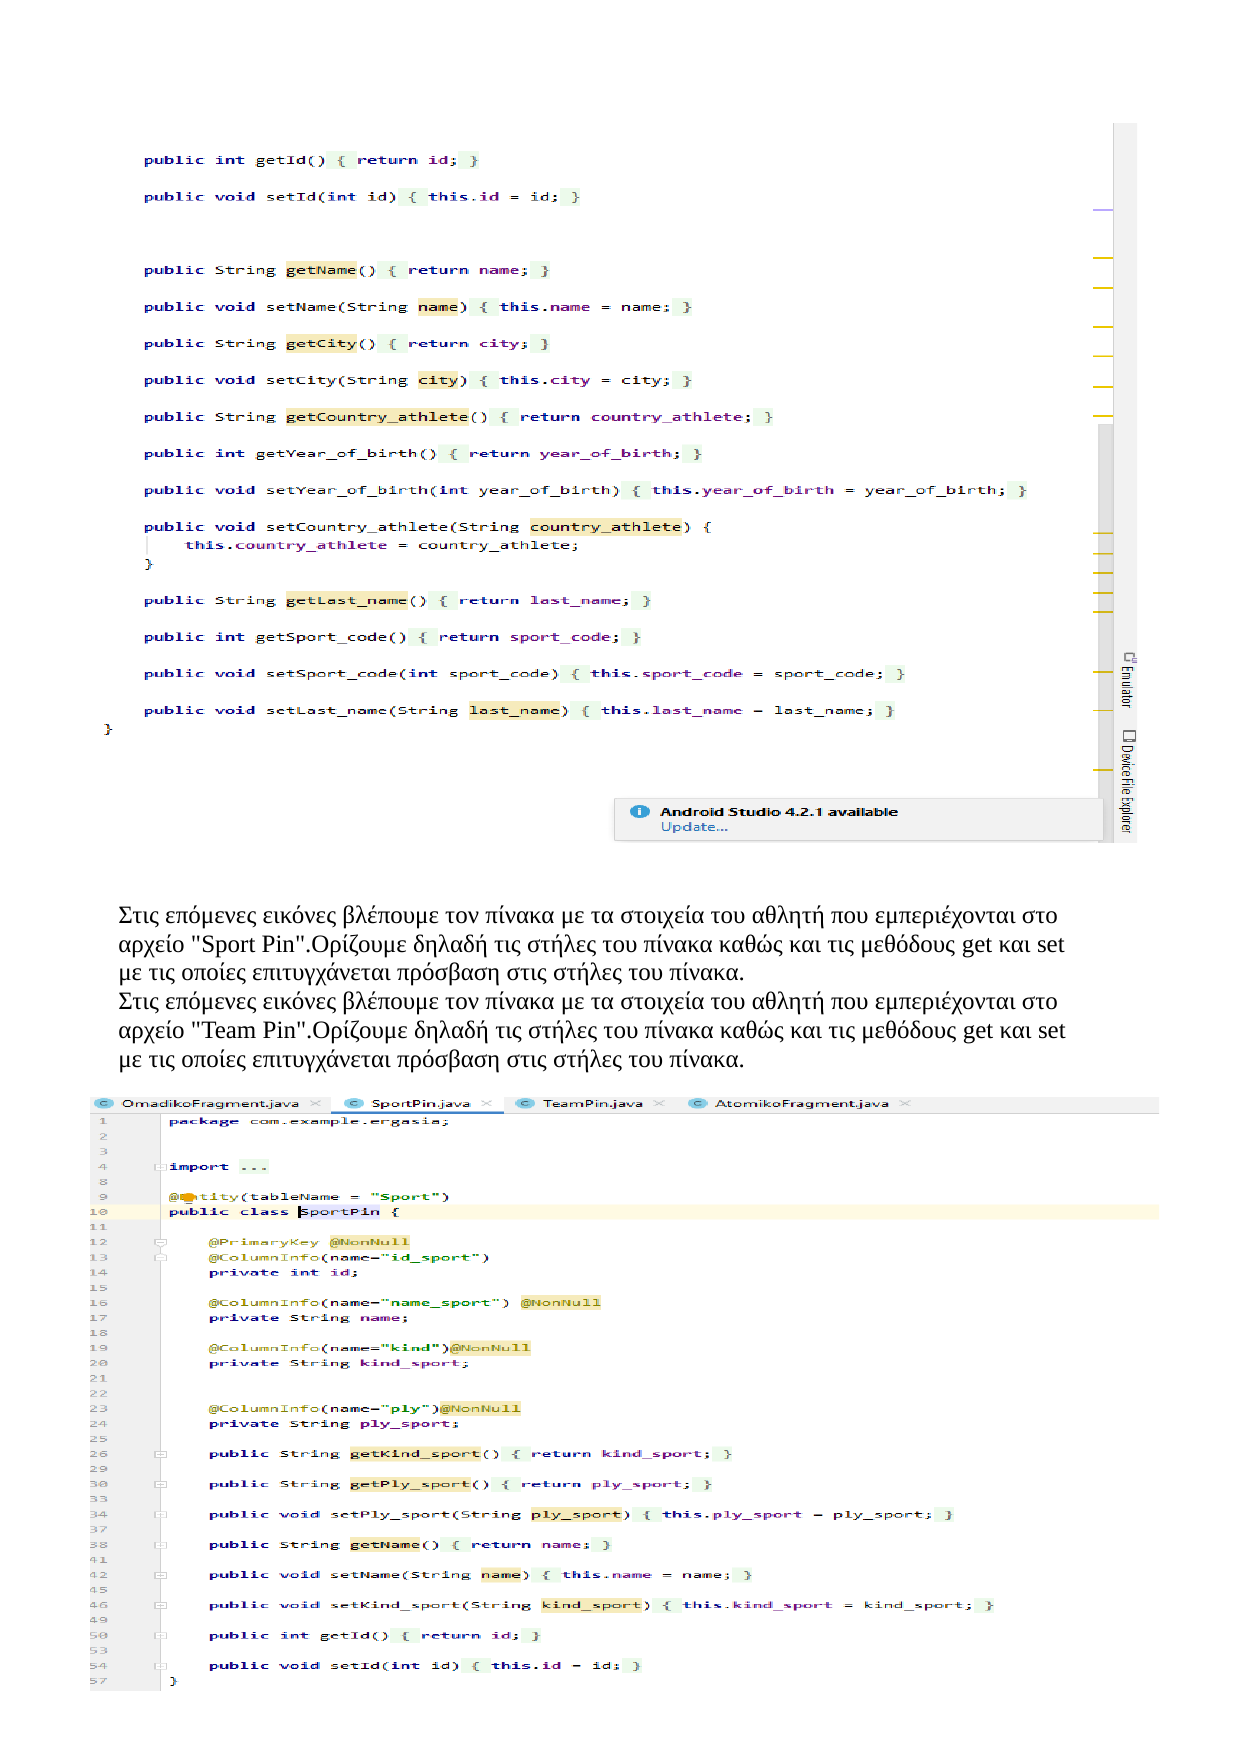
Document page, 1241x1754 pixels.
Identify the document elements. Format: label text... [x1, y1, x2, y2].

text με τις οποίες επιτυγχάνεται πρόσβαση στις στήλες του πίνακα. [118, 1044, 1122, 1072]
text Στις επόμενες εικόνες βλέπουμε τον πίνακα με τα στοιχεία του αθλητή που εμπεριέχονται στο αρχείο "Sport Pin".Ορίζουμε δηλαδή τις στήλες του πίνακα καθώς και τις μεθόδους get και set [118, 900, 1122, 957]
picture [102, 123, 1138, 843]
text με τις οποίες επιτυγχάνεται πρόσβαση στις στήλες του πίνακα. [118, 957, 1122, 986]
picture [90, 1097, 1160, 1691]
text Στις επόμενες εικόνες βλέπουμε τον πίνακα με τα στοιχεία του αθλητή που εμπεριέχονται στο αρχείο "Team Pin".Ορίζουμε δηλαδή τις στήλες του πίνακα καθώς και τις μεθόδους get και set [118, 986, 1122, 1044]
